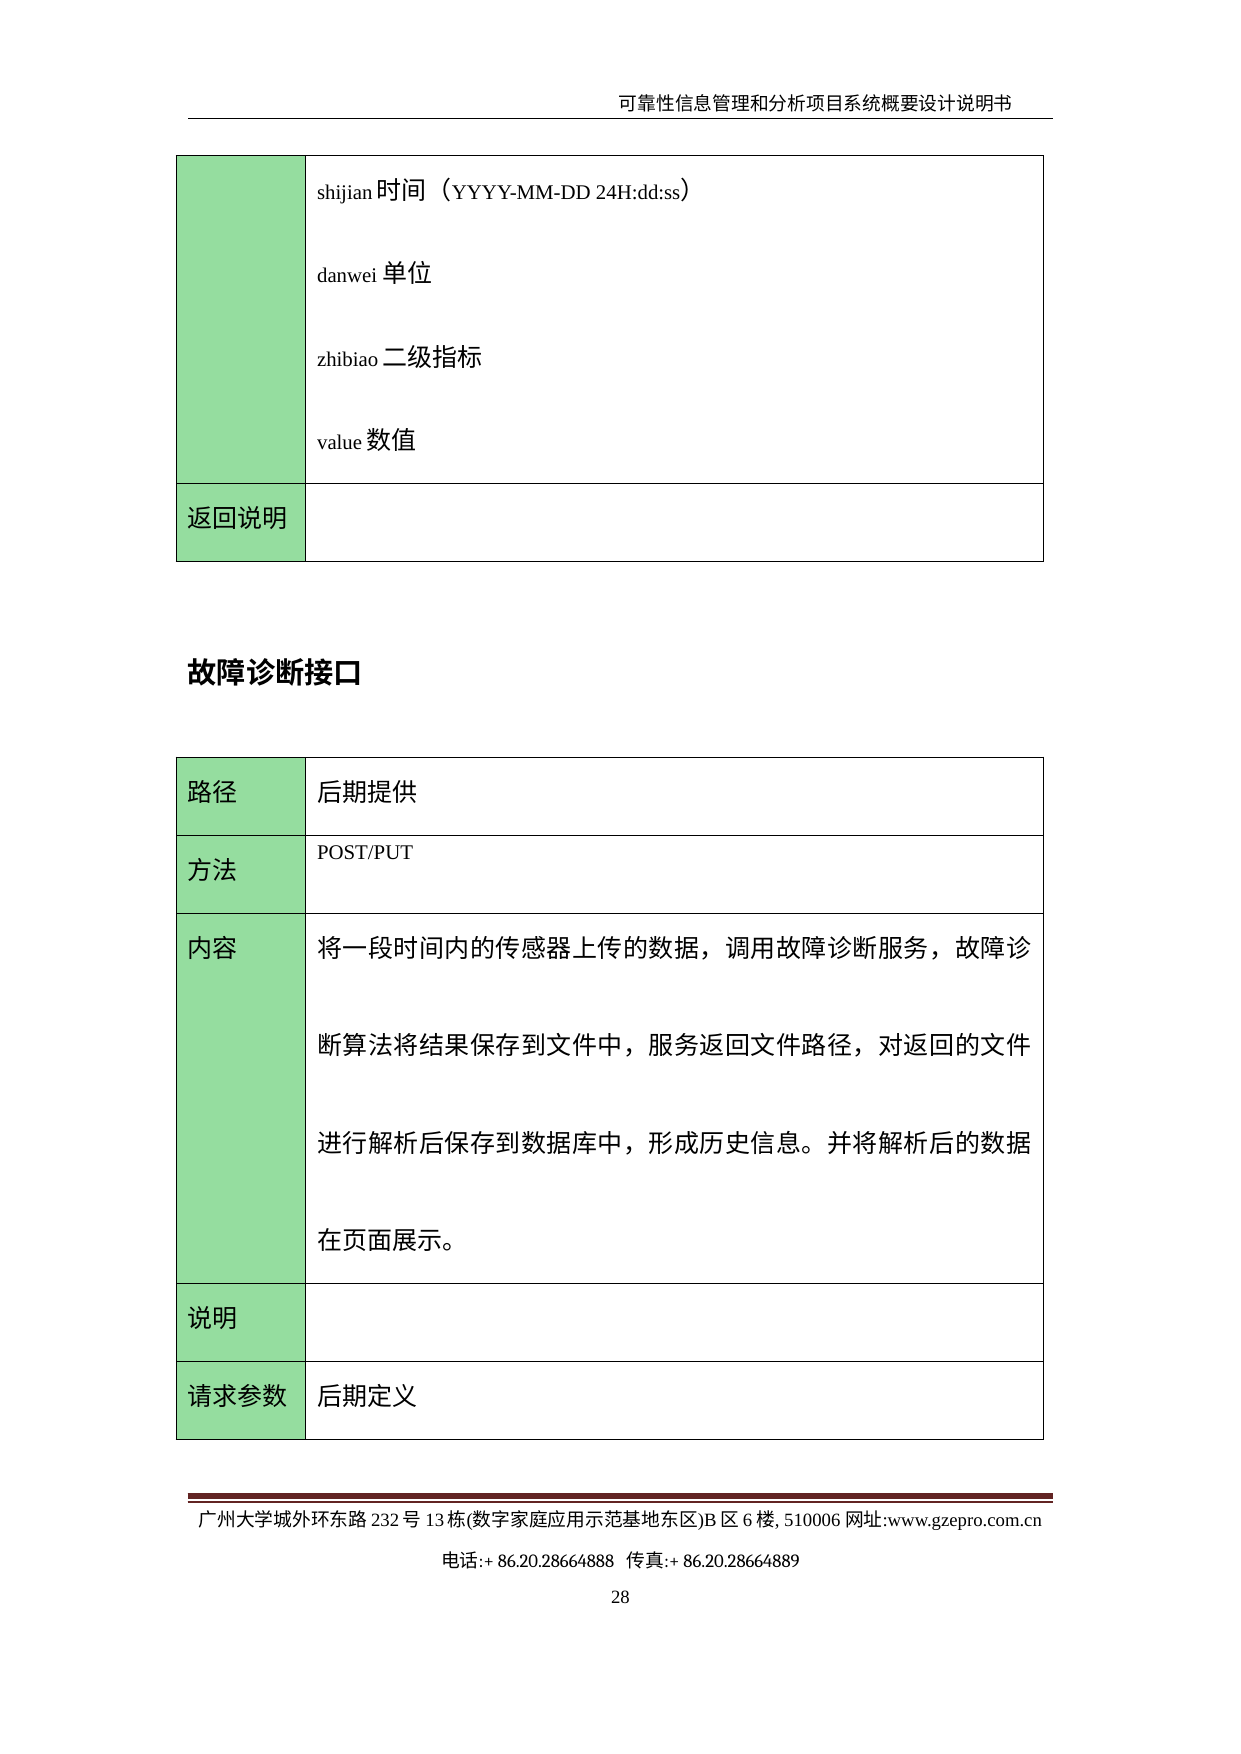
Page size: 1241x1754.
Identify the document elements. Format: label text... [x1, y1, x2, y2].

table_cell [306, 156, 1043, 483]
table_header 路径 [177, 758, 305, 835]
table_cell 请求参数 [177, 1362, 305, 1439]
table_cell 后期定义 [306, 1362, 1043, 1439]
table_cell [306, 1284, 1043, 1361]
table_cell 将一段时间内的传感器上传的数据，调用故障诊断服务，故障诊断算法将结果保存到文件中，服务返回文件路径，对返回的文件进行解析后保存到数据库中，形成历史信息。并将解析后的数据在页面展示。 [306, 914, 1043, 1283]
table_cell 说明 [177, 1284, 305, 1361]
table_cell [306, 484, 1043, 561]
subtitle 故障诊断接口 [187, 638, 1053, 703]
table_cell 返回说明 [177, 484, 305, 561]
table_cell 方法 [177, 836, 305, 913]
table_cell POST/PUT [306, 836, 1043, 913]
table_cell 内容 [177, 914, 305, 1283]
table_cell 返回 [177, 156, 305, 483]
table_header 后期提供 [306, 758, 1043, 835]
